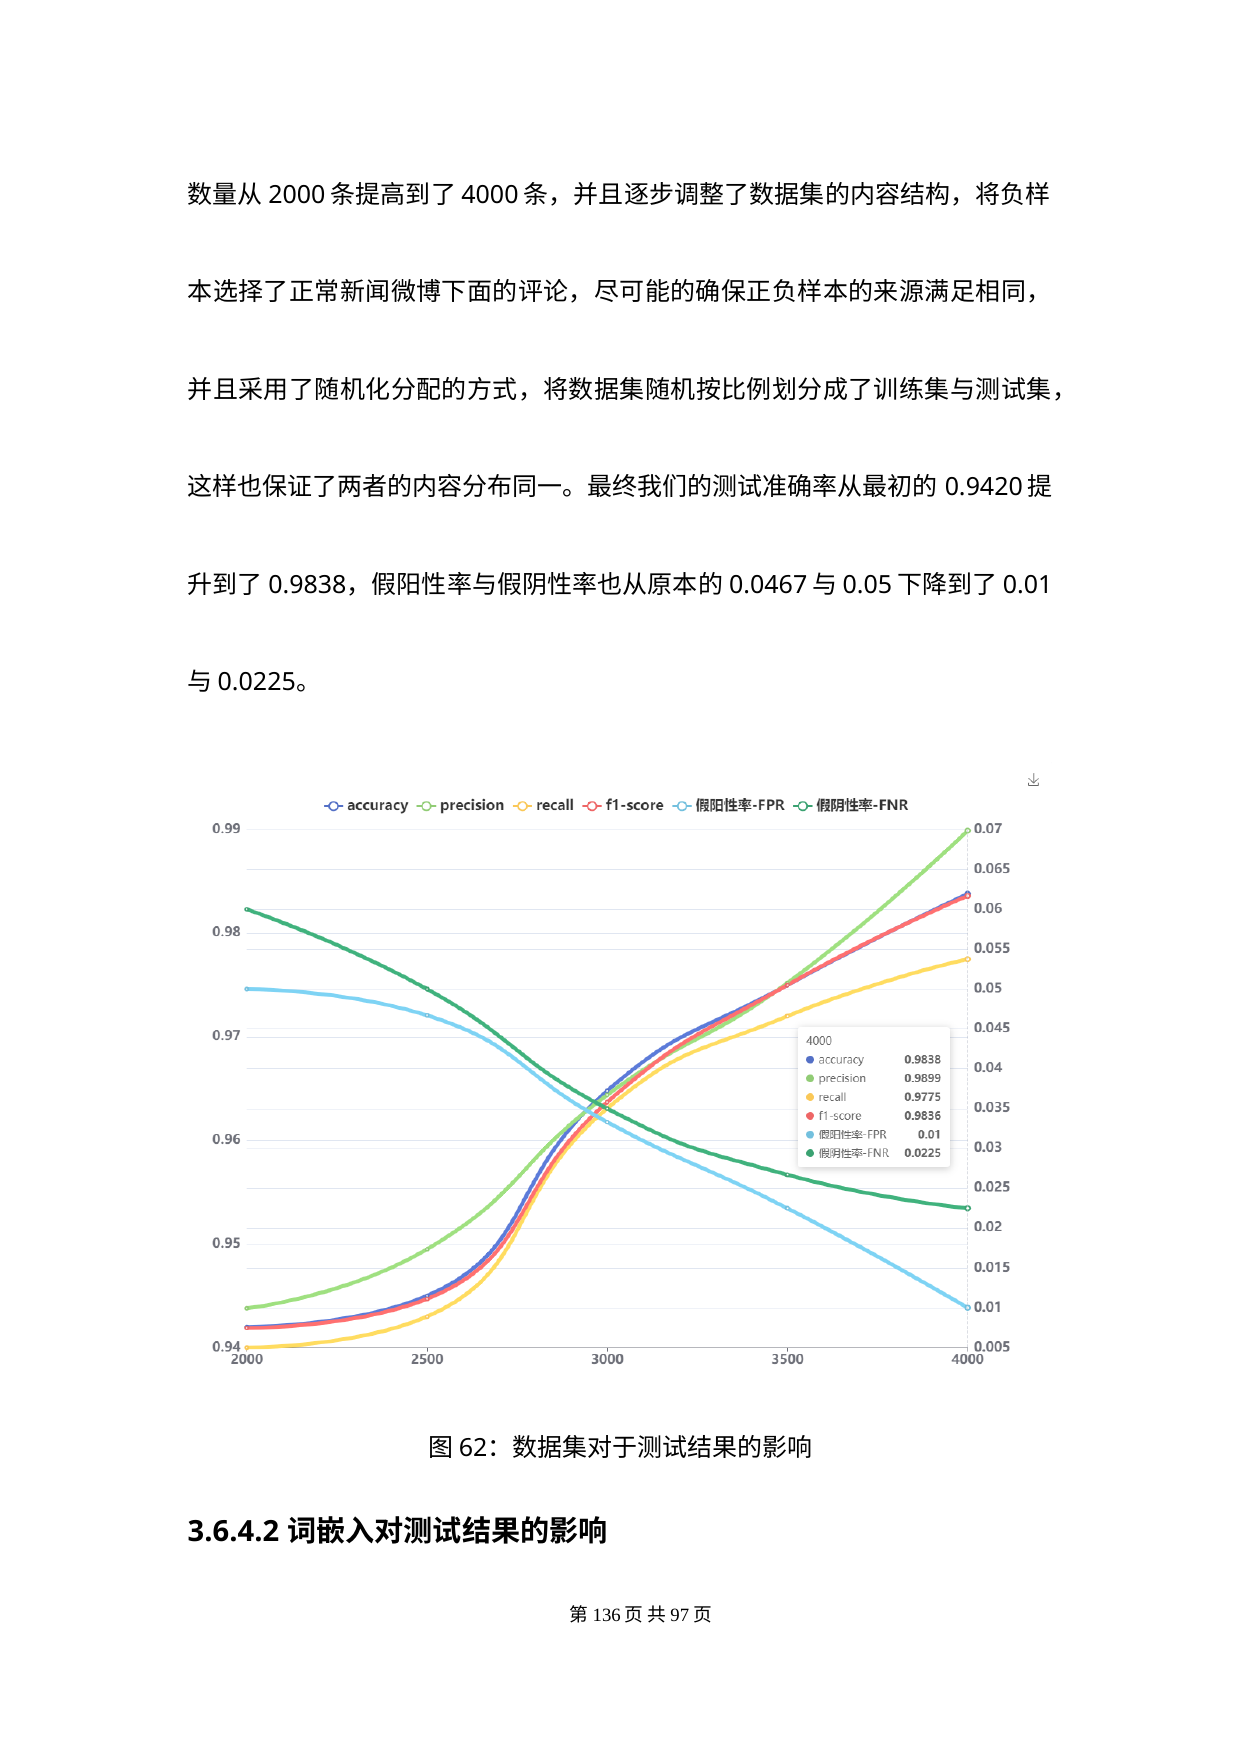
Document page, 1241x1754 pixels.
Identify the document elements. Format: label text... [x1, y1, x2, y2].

picture [187, 762, 1052, 1383]
text 图 62：数据集对于测试结果的影响 [187, 1413, 1053, 1478]
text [187, 160, 1053, 712]
text 3.6.4.2 词嵌入对测试结果的影响 [187, 1496, 1053, 1561]
